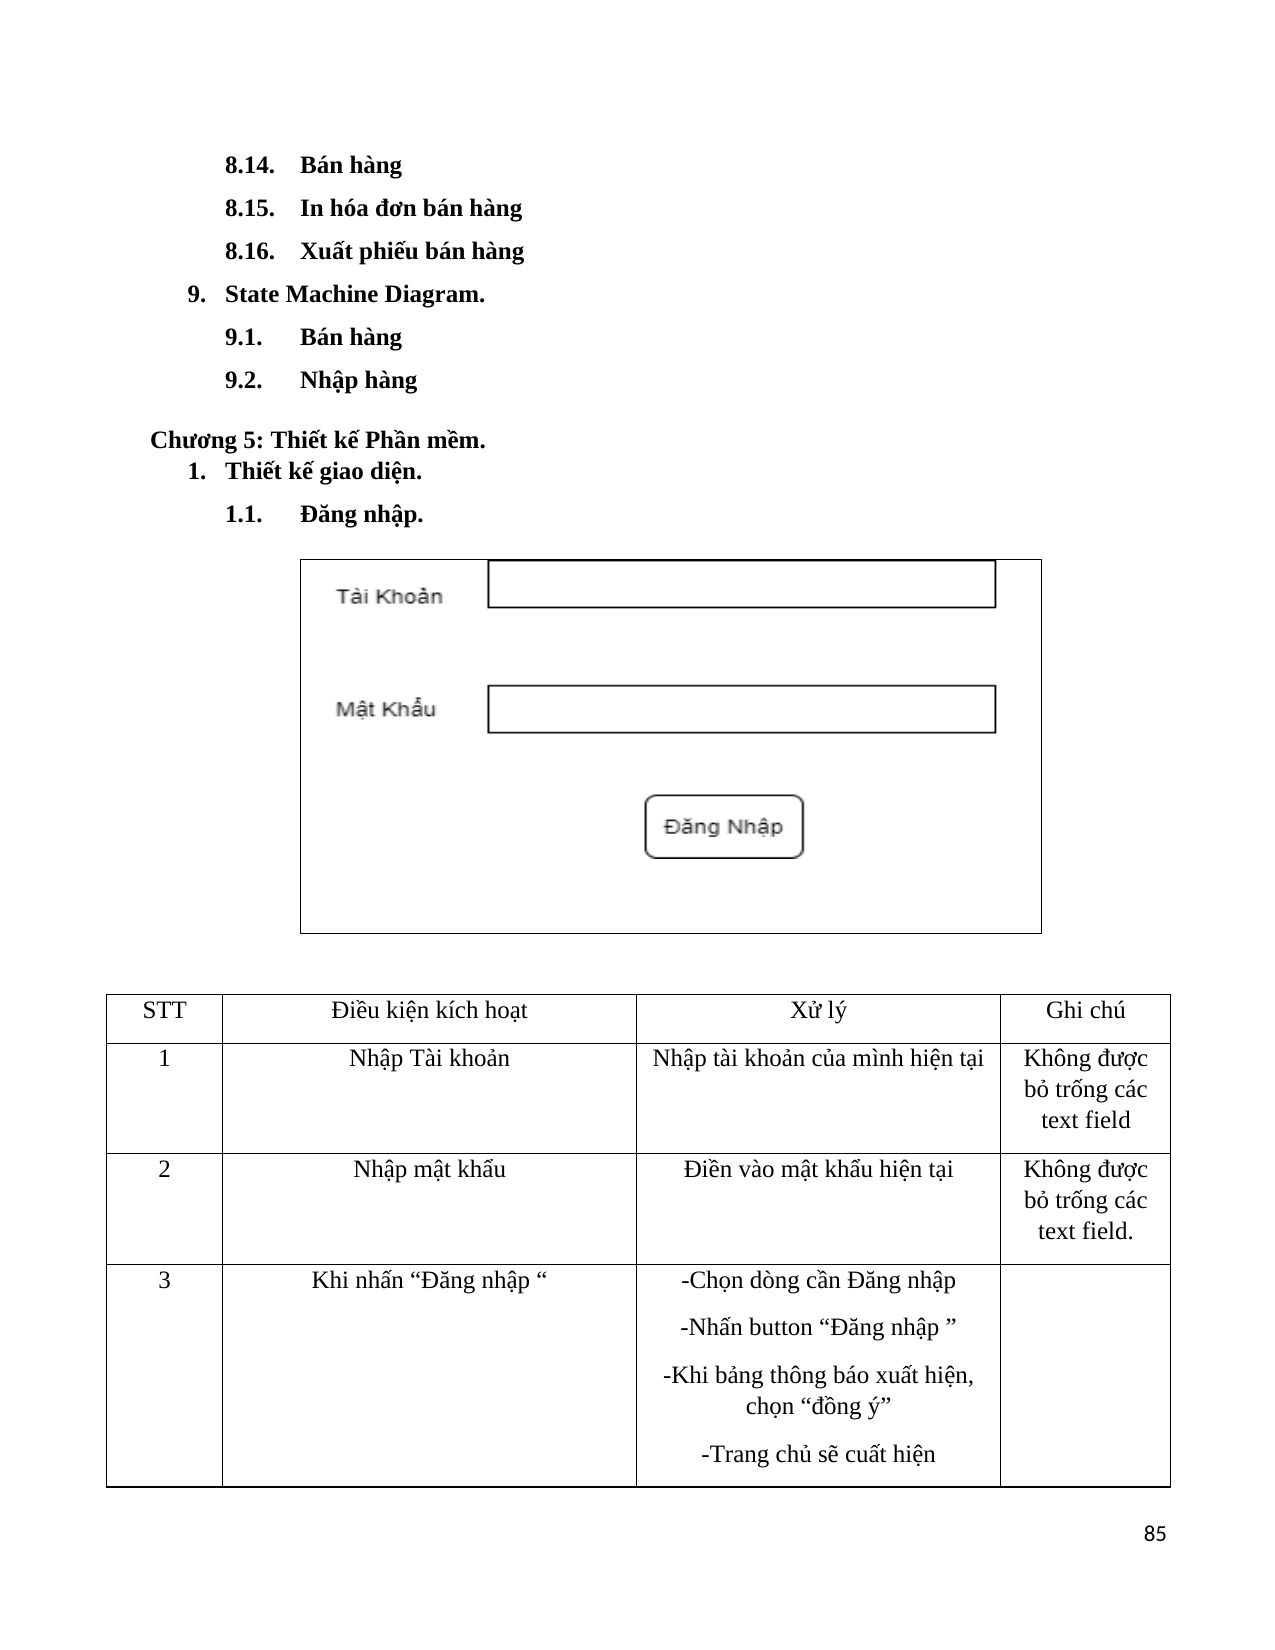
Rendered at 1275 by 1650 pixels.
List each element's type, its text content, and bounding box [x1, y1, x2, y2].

table_cell 1 [107, 1044, 222, 1153]
table_cell Nhập Tài khoản [223, 1044, 636, 1153]
list Bán hàng [225, 322, 1167, 351]
list Thiết kế giao diện. [187, 456, 1167, 485]
table_header [301, 560, 1041, 933]
table_cell [1001, 1265, 1170, 1486]
table_cell Nhập tài khoản của mình hiện tại [637, 1044, 1000, 1153]
table_cell -Chọn dòng cần Đăng nhập -Nhấn button “Đăng nhập ” -Khi bảng thông báo xuất hiện, chọn “đồng ý” -Trang chủ sẽ cuất hiện [637, 1265, 1000, 1486]
table_cell 2 [107, 1154, 222, 1264]
list In hóa đơn bán hàng [225, 193, 1167, 222]
table_cell Khi nhấn “Đăng nhập “ [223, 1265, 636, 1486]
table_header Xử lý [637, 995, 1000, 1042]
table_cell Không được bỏ trống các text field. [1001, 1154, 1170, 1264]
table_cell Không được bỏ trống các text field [1001, 1044, 1170, 1153]
list Nhập hàng [225, 366, 1167, 394]
list Xuất phiếu bán hàng [225, 236, 1167, 265]
subtitle Chương 5: Thiết kế Phần mềm. [150, 425, 1167, 454]
table_header Điều kiện kích hoạt [223, 995, 636, 1042]
list State Machine Diagram. [187, 279, 1167, 308]
list Đăng nhập. [225, 499, 1167, 528]
picture [311, 560, 997, 859]
table_cell Điền vào mật khẩu hiện tại [637, 1154, 1000, 1264]
table_header Ghi chú [1001, 995, 1170, 1042]
table_header STT [107, 995, 222, 1042]
table_cell 3 [107, 1265, 222, 1486]
table_cell Nhập mật khẩu [223, 1154, 636, 1264]
list Bán hàng [225, 150, 1167, 179]
